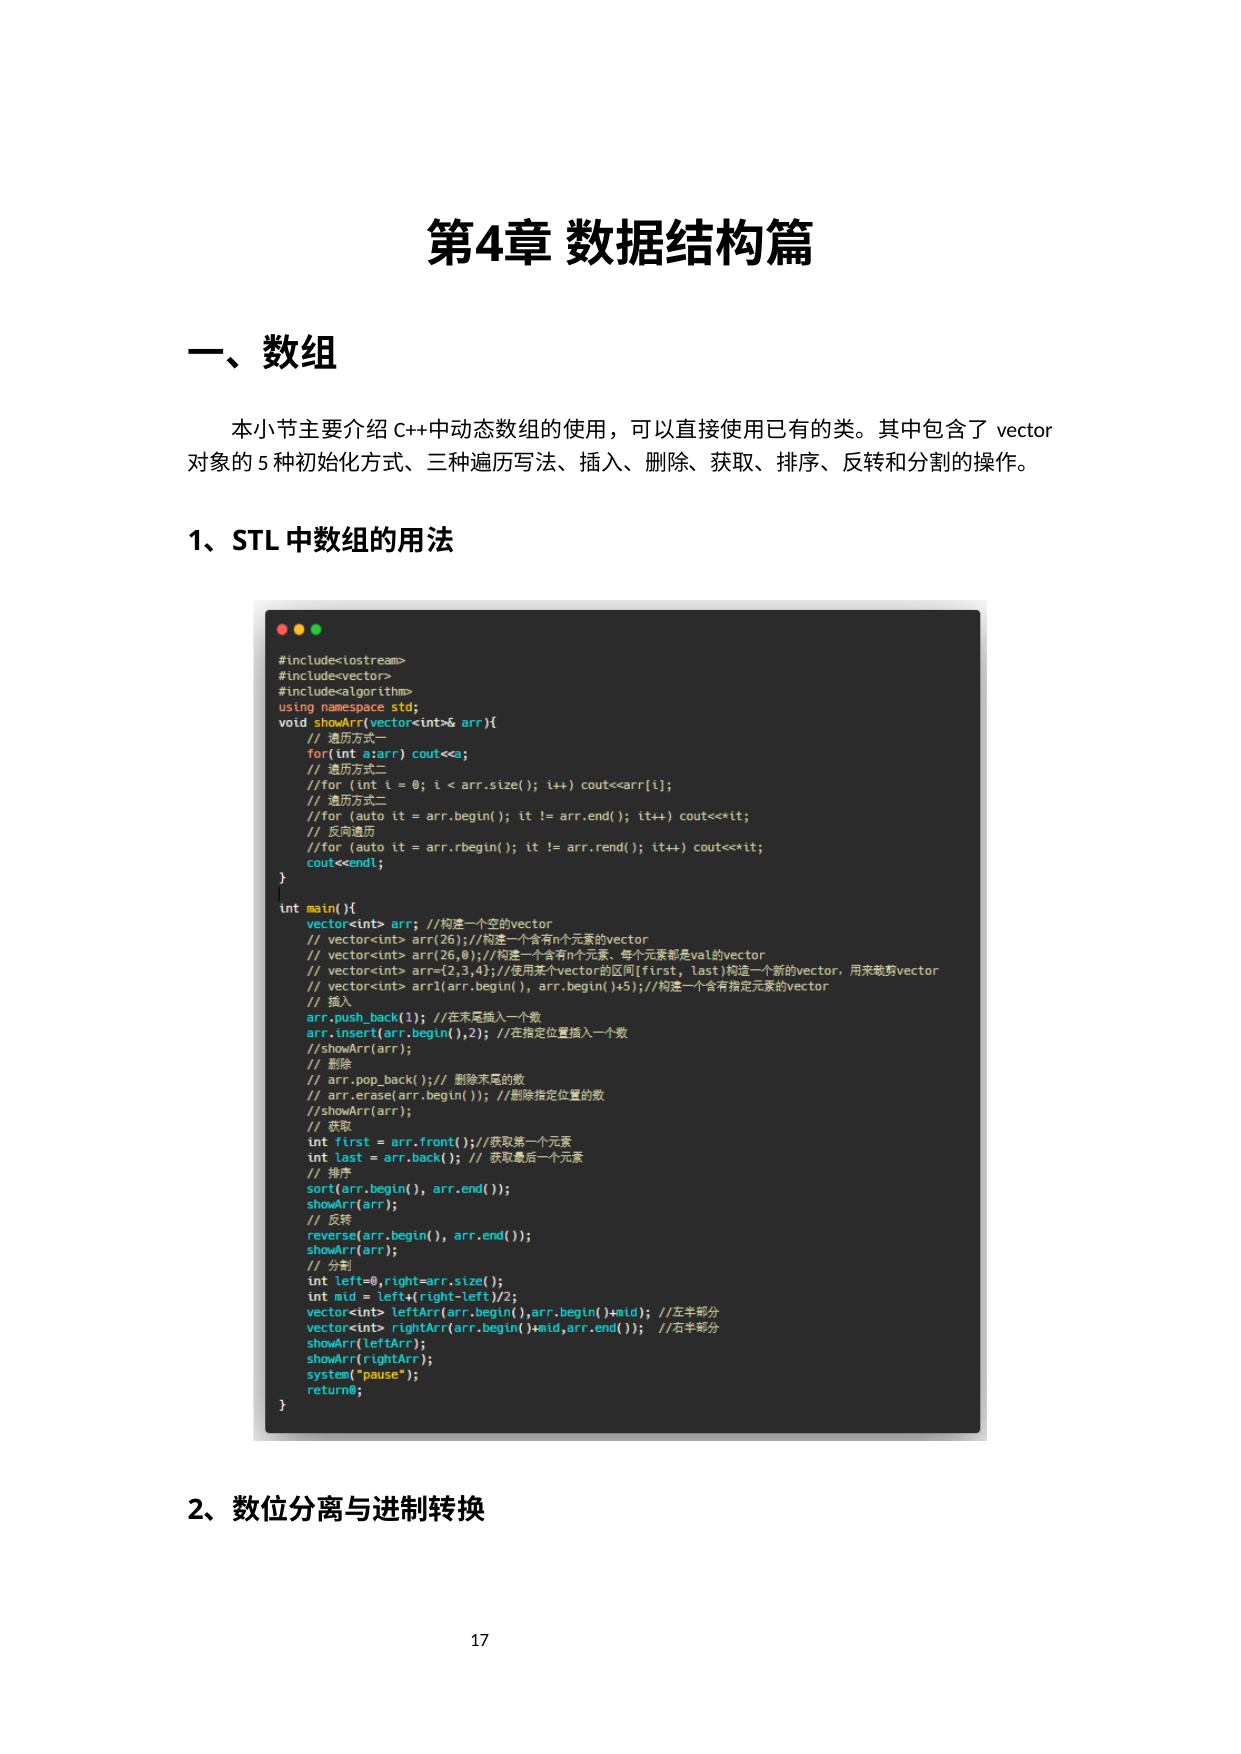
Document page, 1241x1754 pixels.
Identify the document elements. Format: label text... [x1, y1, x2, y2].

list 本小节主要介绍C++中动态数组的使用，可以直接使用已有的类。其中包含了vector对象的5种初始化方式、三种遍历写法、插入、删除、获取、排序、反转和分割的操作。 [187, 412, 1053, 477]
subtitle 数组 [187, 318, 1053, 383]
subtitle 数位分离与进制转换 [187, 1474, 1053, 1539]
subtitle 1、STL中数组的用法 [187, 506, 1053, 571]
picture [253, 600, 987, 1441]
subtitle 数据结构篇 [187, 191, 1053, 289]
